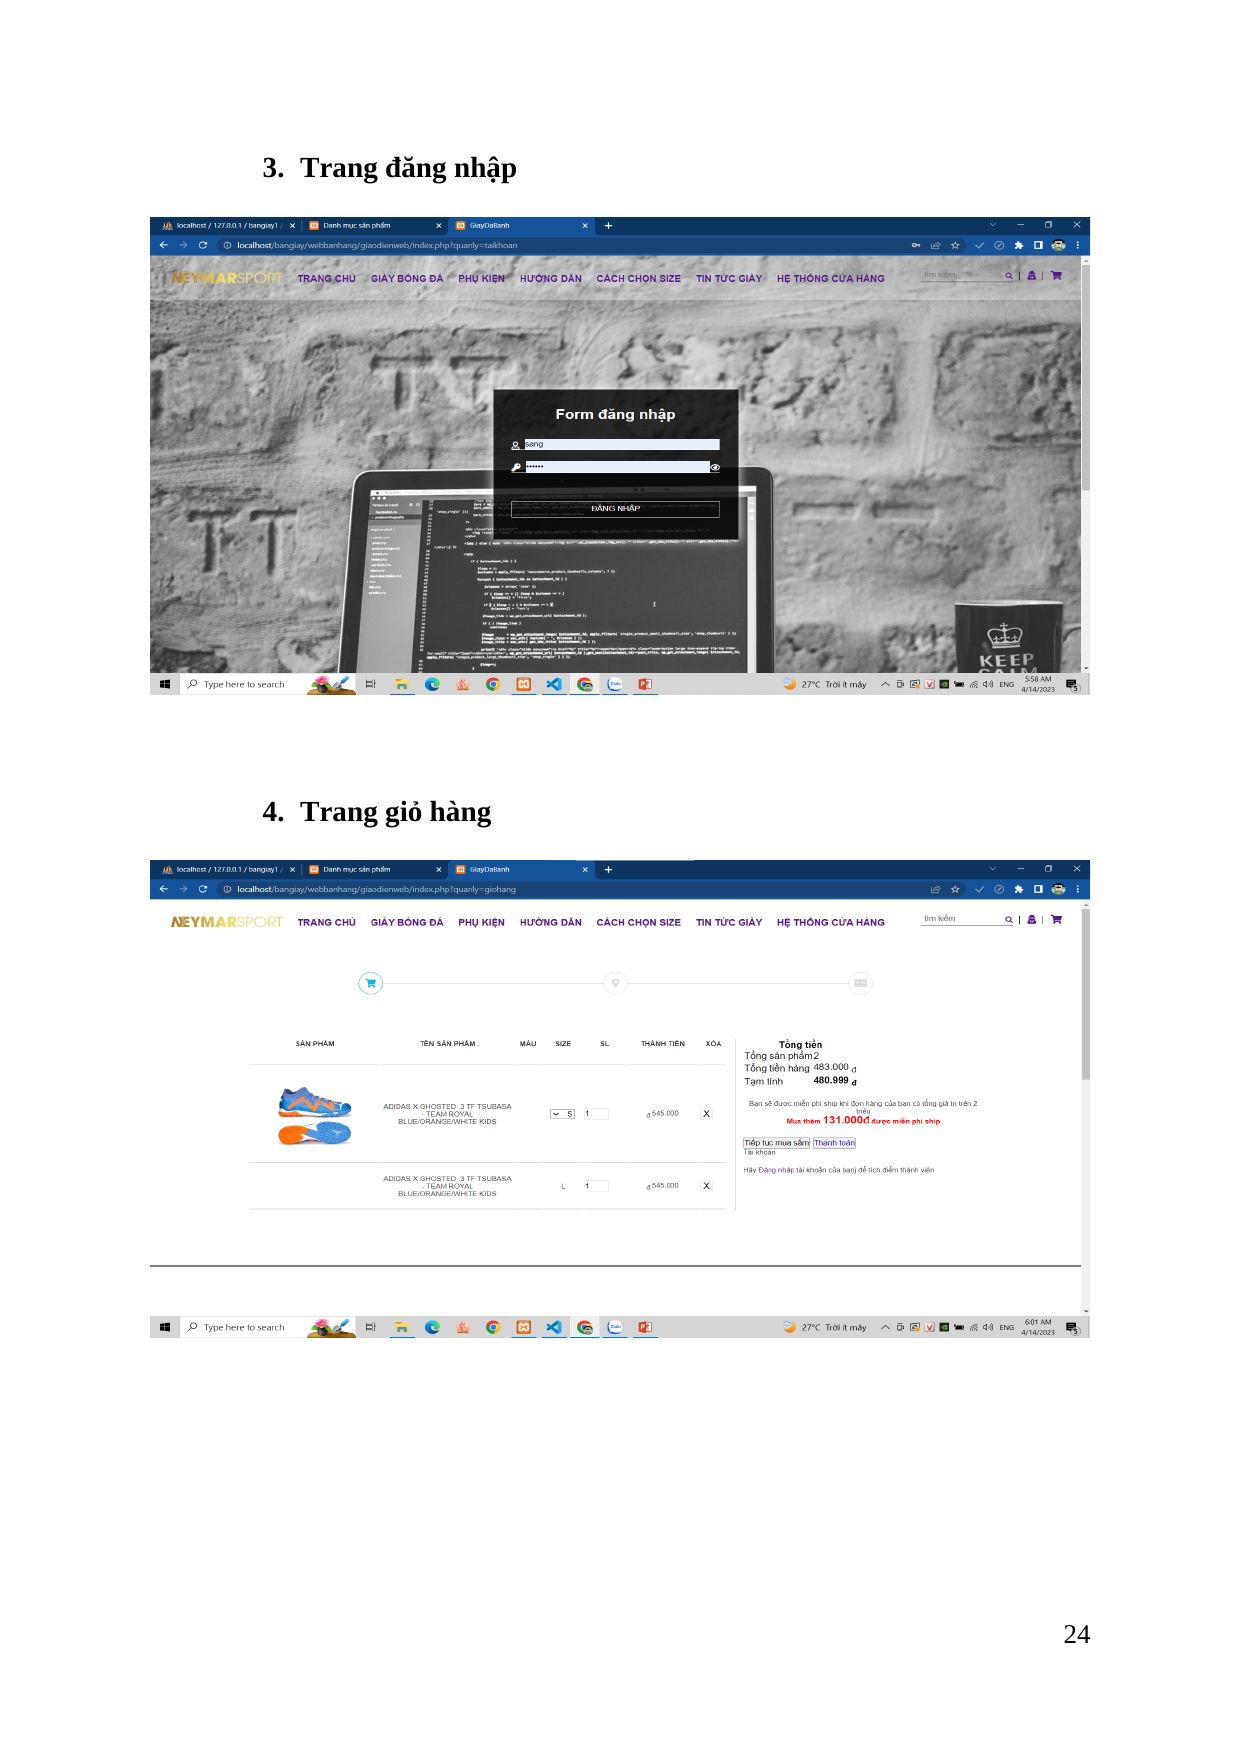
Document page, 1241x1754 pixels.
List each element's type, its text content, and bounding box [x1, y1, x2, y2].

picture [150, 217, 1091, 695]
list Trang đăng nhập [262, 150, 1090, 183]
picture [150, 860, 1091, 1338]
list Trang giỏ hàng [262, 794, 1090, 827]
